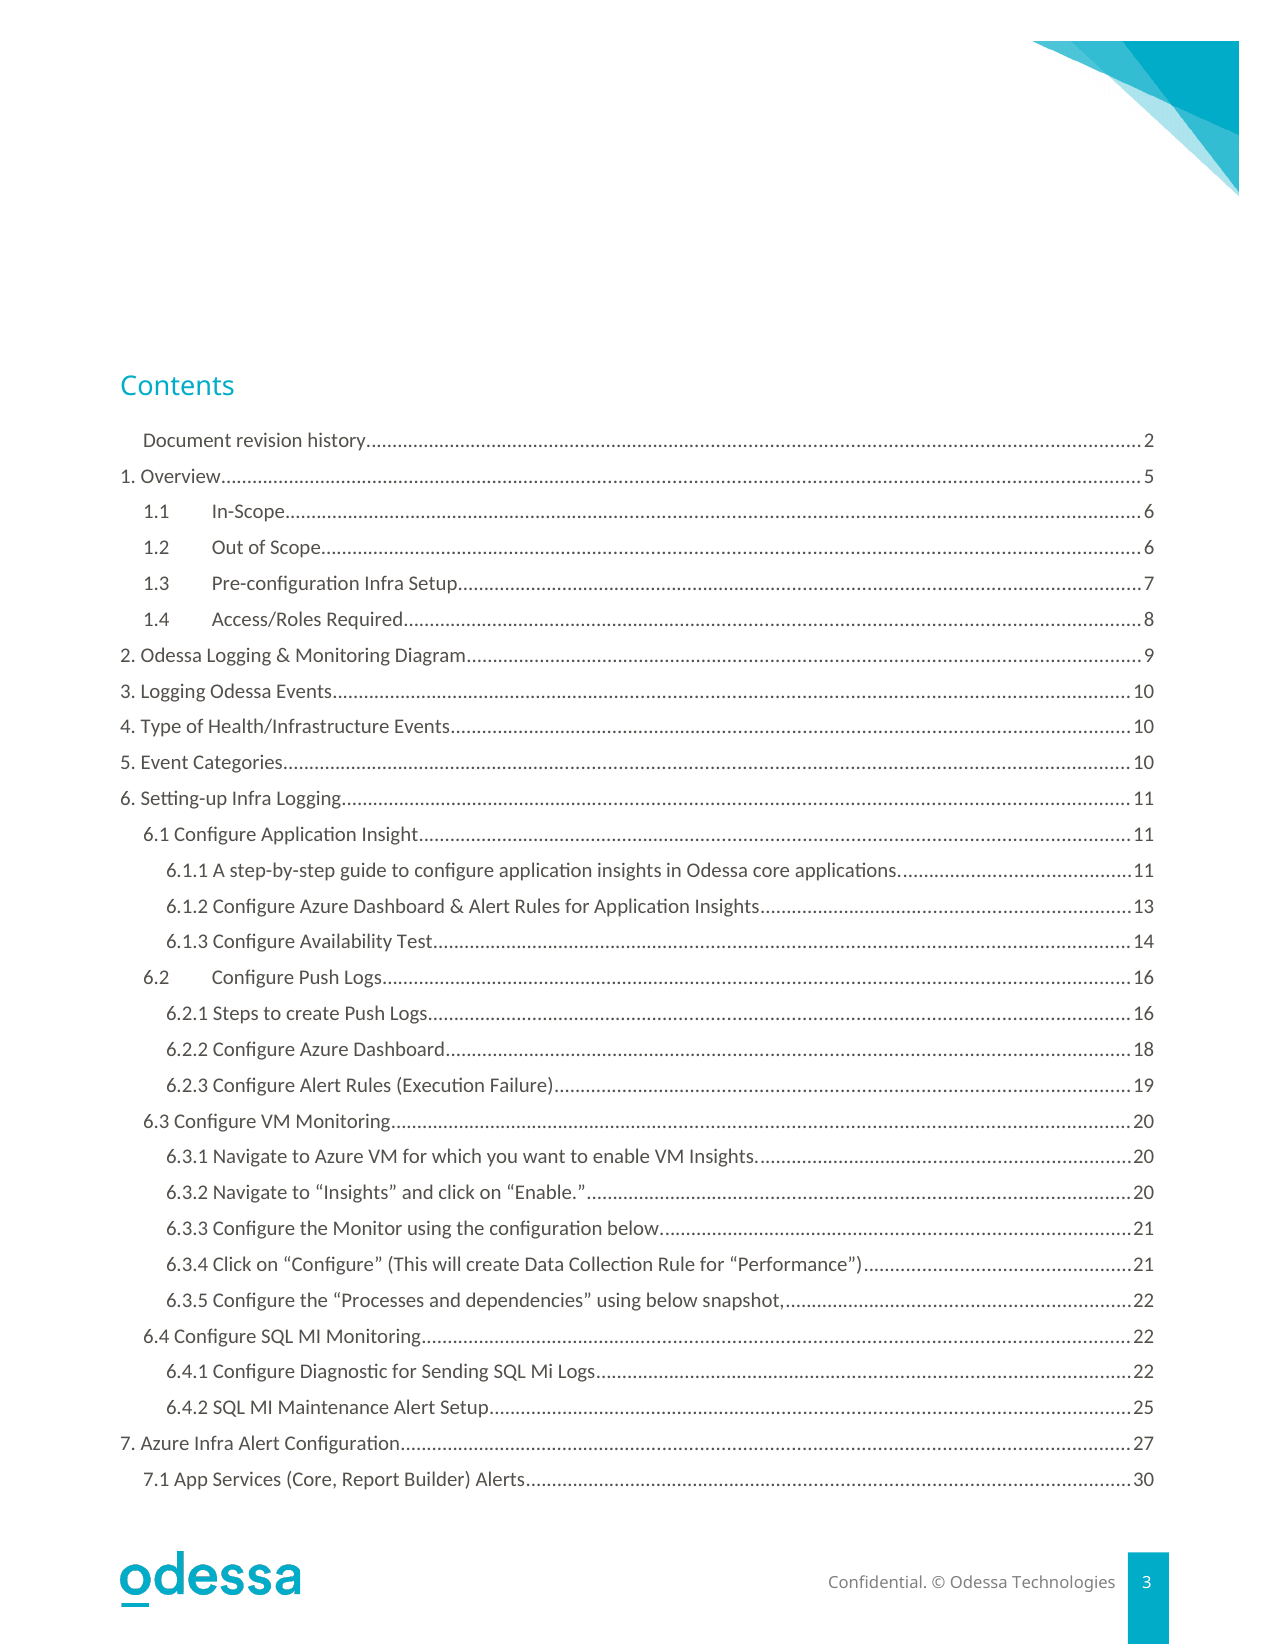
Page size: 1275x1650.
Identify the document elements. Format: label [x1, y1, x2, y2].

picture [1029, 41, 1239, 197]
picture [120, 1551, 300, 1607]
